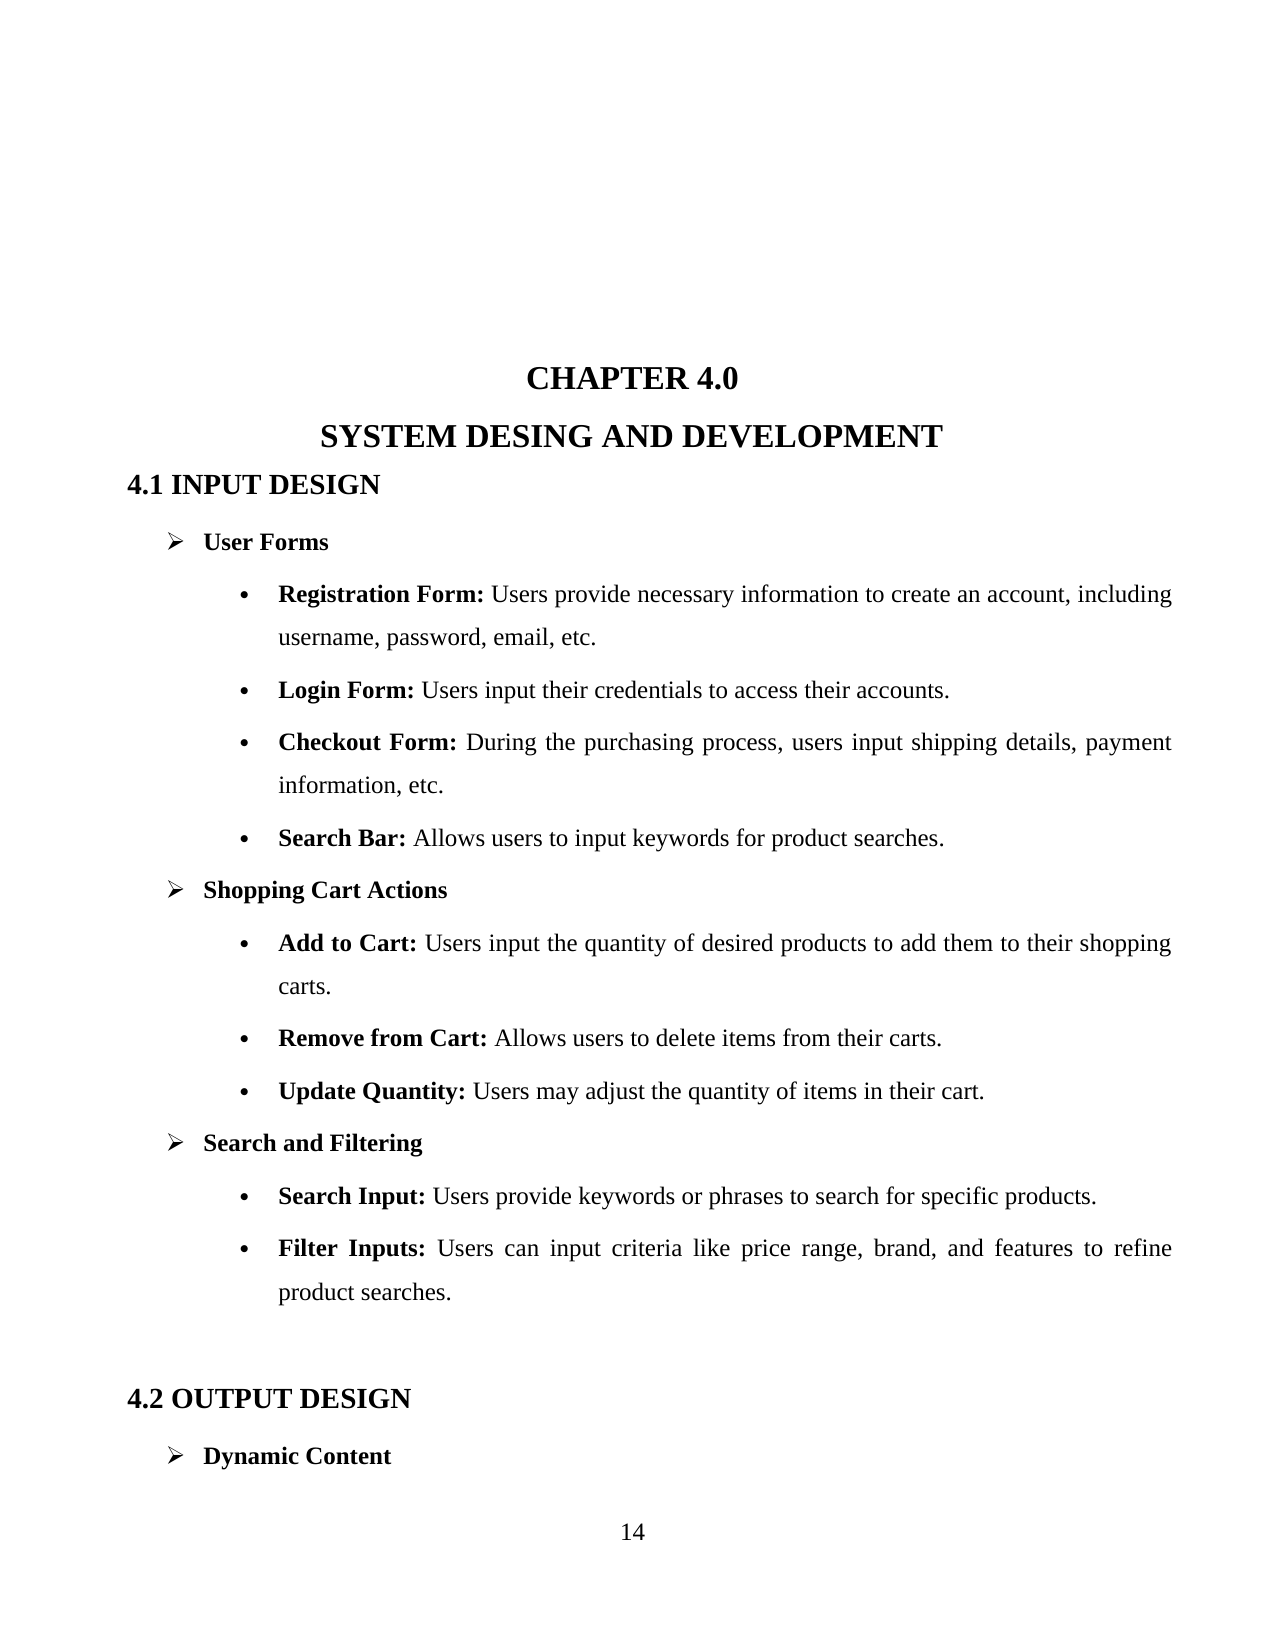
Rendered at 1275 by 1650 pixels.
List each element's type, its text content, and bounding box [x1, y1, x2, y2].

text CHAPTER 4.0 [92, 358, 1173, 397]
list Search and Filtering [166, 1128, 1173, 1157]
list Dynamic Content [166, 1441, 1173, 1470]
text 4.1 INPUT DESIGN [127, 467, 1173, 500]
list User Forms [166, 527, 1173, 555]
list Registration Form: Users provide necessary information to create an account, including username, password, email, etc. [241, 579, 1173, 651]
subtitle SYSTEM DESING AND DEVELOPMENT [91, 416, 1173, 454]
list Checkout Form: During the purchasing process, users input shipping details, payment information, etc. [241, 727, 1173, 799]
list Search Bar: Allows users to input keywords for product searches. [241, 823, 1173, 852]
list Add to Cart: Users input the quantity of desired products to add them to their shopping carts. [241, 928, 1173, 1000]
list Shopping Cart Actions [166, 875, 1173, 904]
list Filter Inputs: Users can input criteria like price range, brand, and features to refine product searches. [241, 1233, 1173, 1305]
text 4.2 OUTPUT DESIGN [127, 1382, 1173, 1415]
list Search Input: Users provide keywords or phrases to search for specific products. [241, 1181, 1173, 1210]
list Login Form: Users input their credentials to access their accounts. [241, 675, 1173, 703]
list Update Quantity: Users may adjust the quantity of items in their cart. [241, 1076, 1173, 1105]
list Remove from Cart: Allows users to delete items from their carts. [241, 1023, 1173, 1052]
